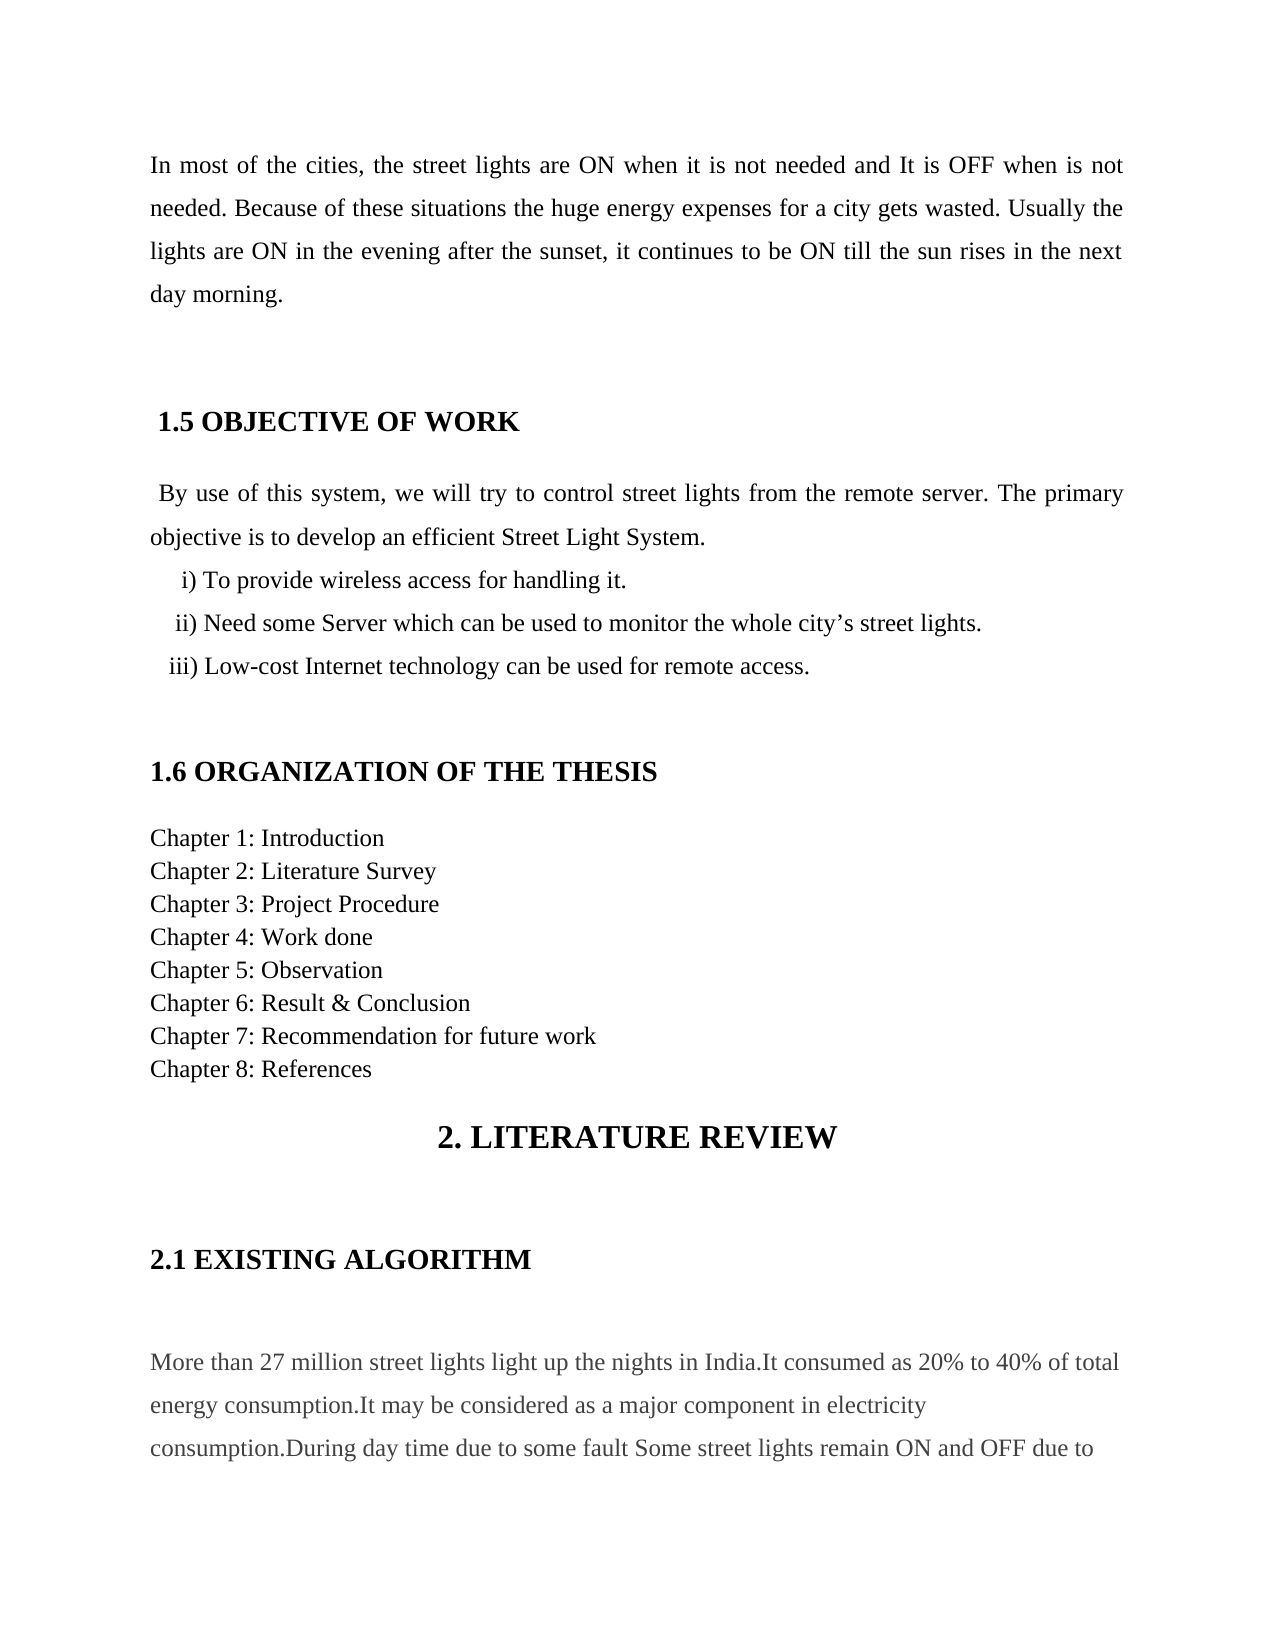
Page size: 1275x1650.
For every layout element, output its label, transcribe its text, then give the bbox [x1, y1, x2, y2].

text Chapter 5: Observation [150, 955, 1125, 984]
text 1.6 ORGANIZATION OF THE THESIS [150, 754, 1125, 788]
text Chapter 8: References [150, 1054, 1125, 1083]
text By use of this system, we will try to control street lights from the remote server. The primary objective is to develop an efficient Street Light System. [150, 478, 1125, 550]
text iii) Low-cost Internet technology can be used for remote access. [150, 651, 1125, 680]
text 2.1 EXISTING ALGORITHM [150, 1242, 1125, 1276]
text Chapter 2: Literature Survey [150, 856, 1125, 885]
text Chapter 7: Recommendation for future work [150, 1021, 1125, 1050]
text 1.5 OBJECTIVE OF WORK [150, 404, 1125, 438]
text Chapter 4: Work done [150, 922, 1125, 951]
text Chapter 3: Project Procedure [150, 889, 1125, 918]
text Chapter 6: Result & Conclusion [150, 988, 1125, 1017]
text In most of the cities, the street lights are ON when it is not needed and It is OFF when is not needed. Because of these situations the huge energy expenses for a city gets wasted. Usually the lights are ON in the evening after the sunset, it continues to be ON till the sun rises in the next day morning. [150, 150, 1125, 308]
text i) To provide wireless access for handling it. [150, 565, 1125, 593]
text ii) Need some Server which can be used to monitor the whole city’s street lights. [150, 608, 1125, 637]
text Chapter 1: Introduction [150, 823, 1125, 852]
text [150, 1347, 1125, 1462]
text 2. LITERATURE REVIEW [150, 1118, 1125, 1156]
